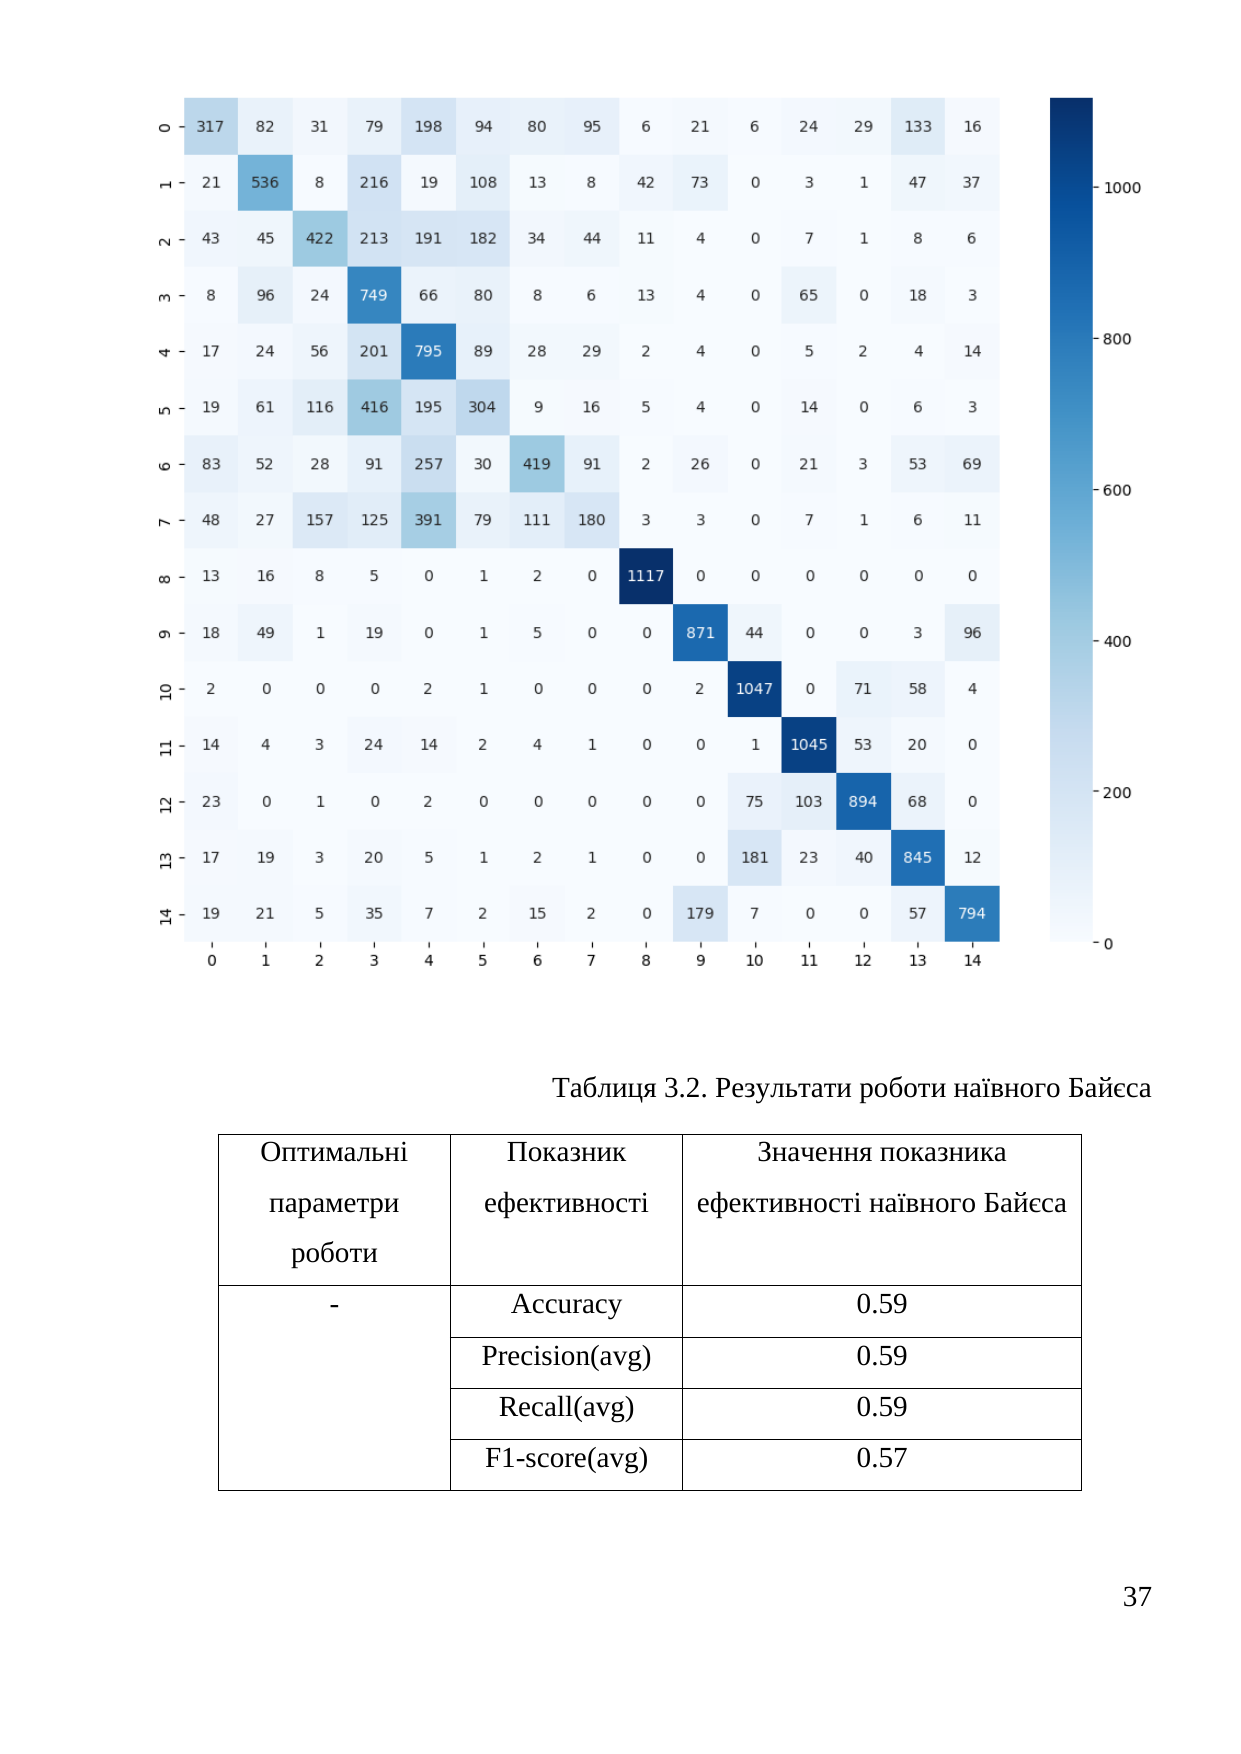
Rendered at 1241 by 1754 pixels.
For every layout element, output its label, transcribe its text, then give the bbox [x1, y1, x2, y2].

table_cell 0.59 [683, 1286, 1081, 1337]
table_cell F1-score(avg) [451, 1440, 682, 1490]
table_cell Recall(avg) [451, 1389, 682, 1439]
table_header Значення показника ефективності наївного Байєса [683, 1135, 1081, 1285]
table_header Показник ефективності [451, 1135, 682, 1285]
picture [147, 88, 1152, 979]
table_cell 0.59 [683, 1338, 1081, 1388]
table_cell Precision(avg) [451, 1338, 682, 1388]
table_header Оптимальні параметри роботи [219, 1135, 450, 1285]
text Таблиця 3.2. Результати роботи наївного Байєса [148, 1071, 1152, 1104]
table_cell 0.59 [683, 1389, 1081, 1439]
table_cell - [219, 1286, 450, 1490]
table_cell Accuracy [451, 1286, 682, 1337]
table_cell 0.57 [683, 1440, 1081, 1490]
